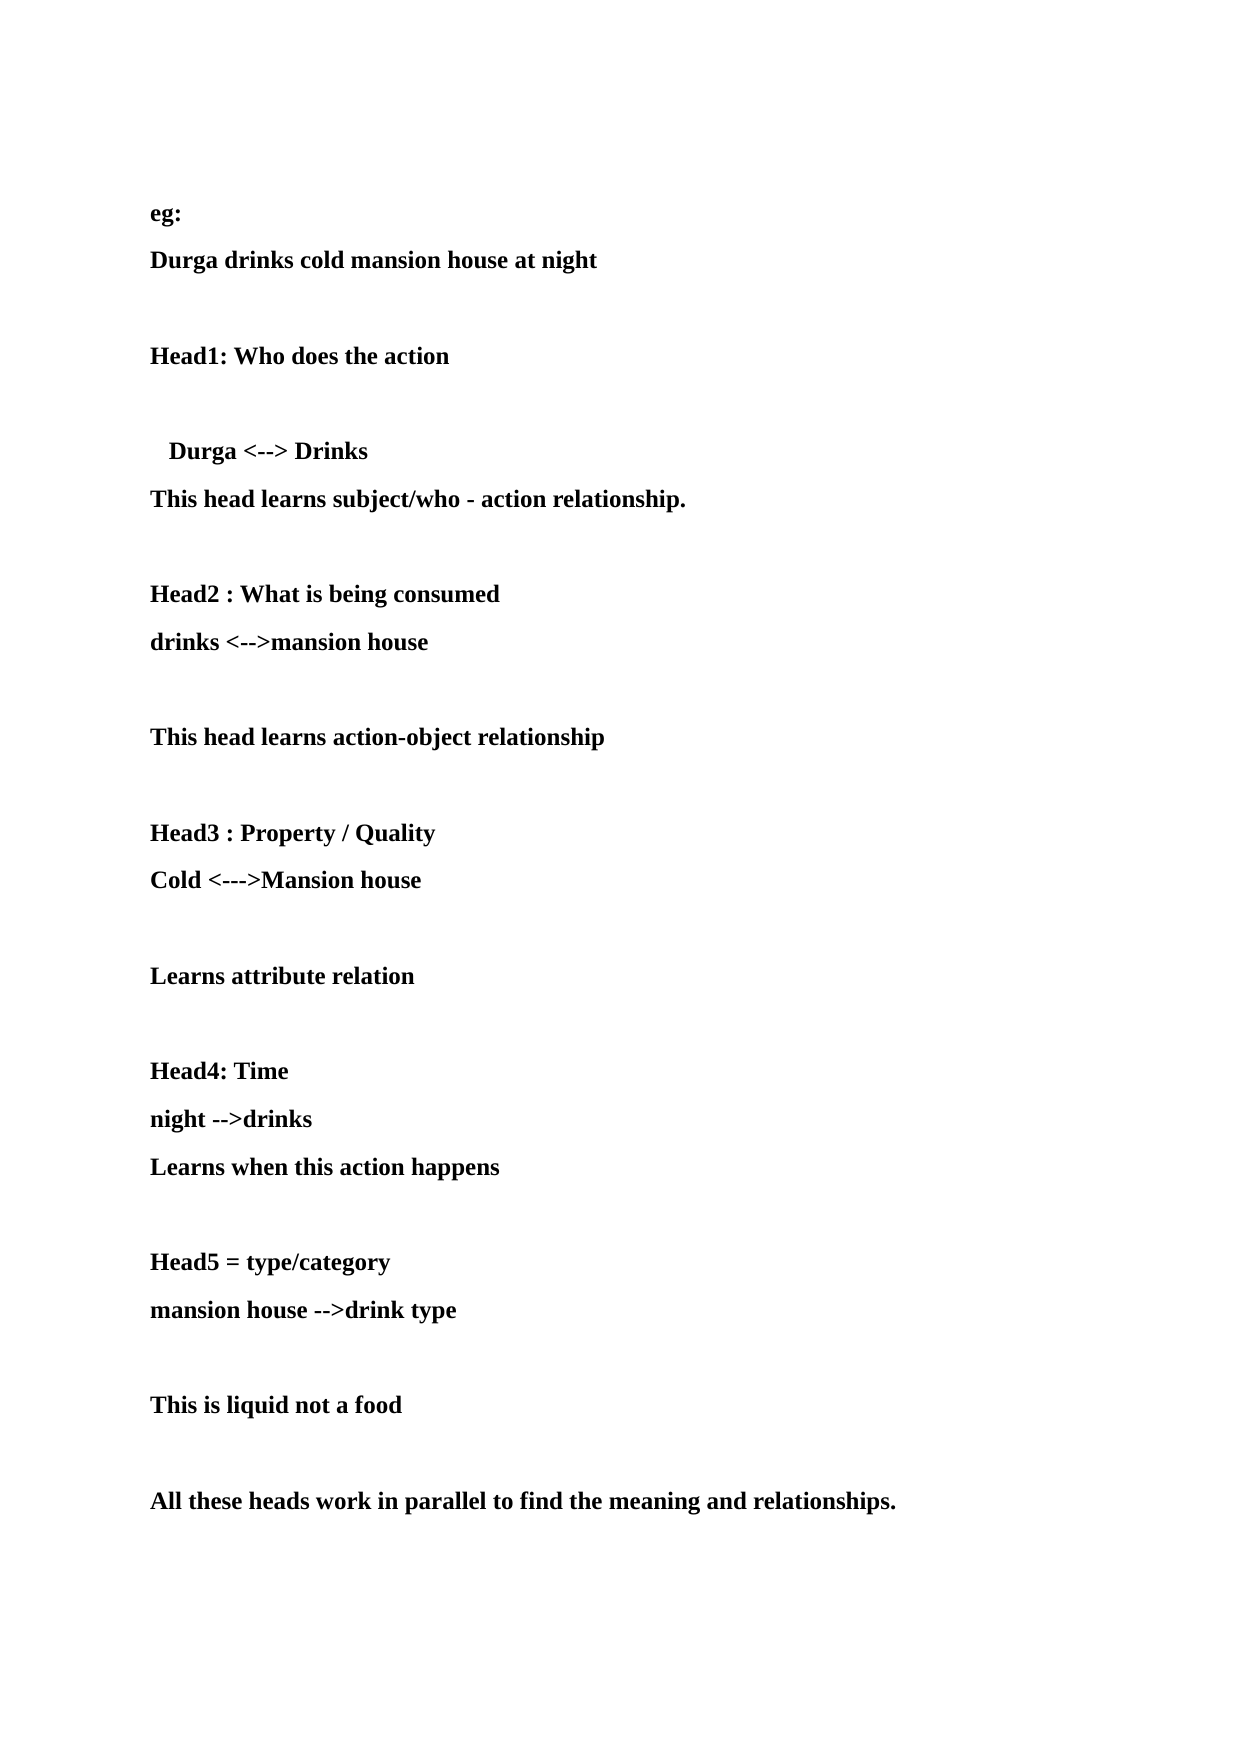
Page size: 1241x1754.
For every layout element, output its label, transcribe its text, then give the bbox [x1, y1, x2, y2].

text Head5 = type/category [150, 1247, 1090, 1276]
text drinks <-->mansion house [150, 627, 1090, 656]
text eg: [150, 198, 1090, 226]
text Durga drinks cold mansion house at night [150, 245, 1090, 274]
text Durga <--> Drinks [150, 436, 1090, 465]
text night -->drinks [150, 1104, 1090, 1133]
text This head learns subject/who - action relationship. [150, 484, 1090, 513]
text Head3 : Property / Quality [150, 818, 1090, 847]
text Head1: Who does the action [150, 341, 1090, 369]
text This head learns action-object relationship [150, 722, 1090, 751]
text Head2 : What is being consumed [150, 579, 1090, 608]
text Learns attribute relation [150, 961, 1090, 990]
text This is liquid not a food [150, 1390, 1090, 1419]
text Cold <--->Mansion house [150, 866, 1090, 894]
text Head4: Time [150, 1056, 1090, 1085]
text mansion house -->drink type [150, 1295, 1090, 1324]
text All these heads work in parallel to find the meaning and relationships. [150, 1486, 1090, 1514]
text Learns when this action happens [150, 1152, 1090, 1181]
